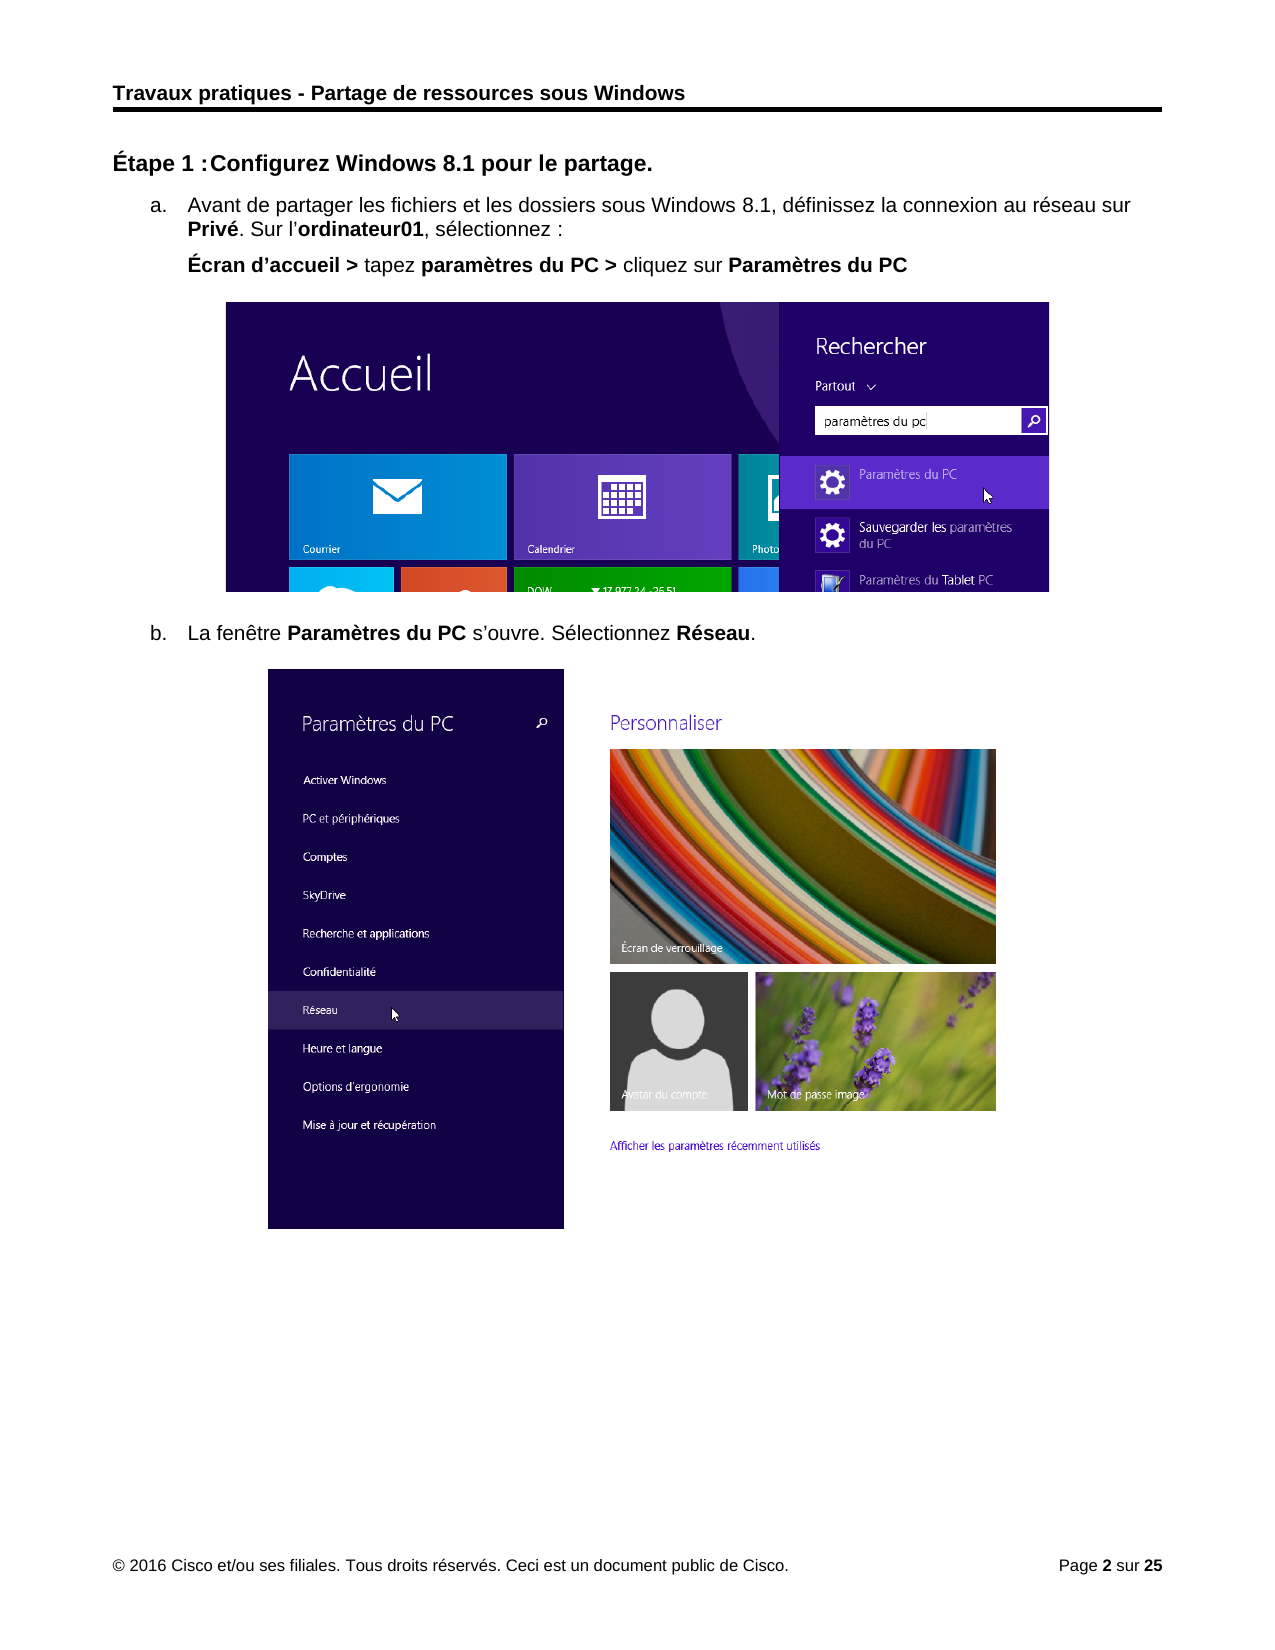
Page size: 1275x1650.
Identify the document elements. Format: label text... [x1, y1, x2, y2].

picture [268, 669, 1007, 1229]
picture [225, 302, 1050, 592]
text La fenêtre Paramètres du PC s’ouvre. Sélectionnez Réseau. [150, 620, 1162, 644]
text Configurez Windows 8.1 pour le partage. [112, 150, 1162, 176]
list Écran d’accueil > tapez paramètres du PC > cliquez sur Paramètres du PC [187, 253, 1162, 277]
text Avant de partager les fichiers et les dossiers sous Windows 8.1, définissez la connexion au réseau sur Privé. Sur l’ordinateur01, sélectionnez : [150, 193, 1162, 241]
picture [321, 587, 352, 592]
